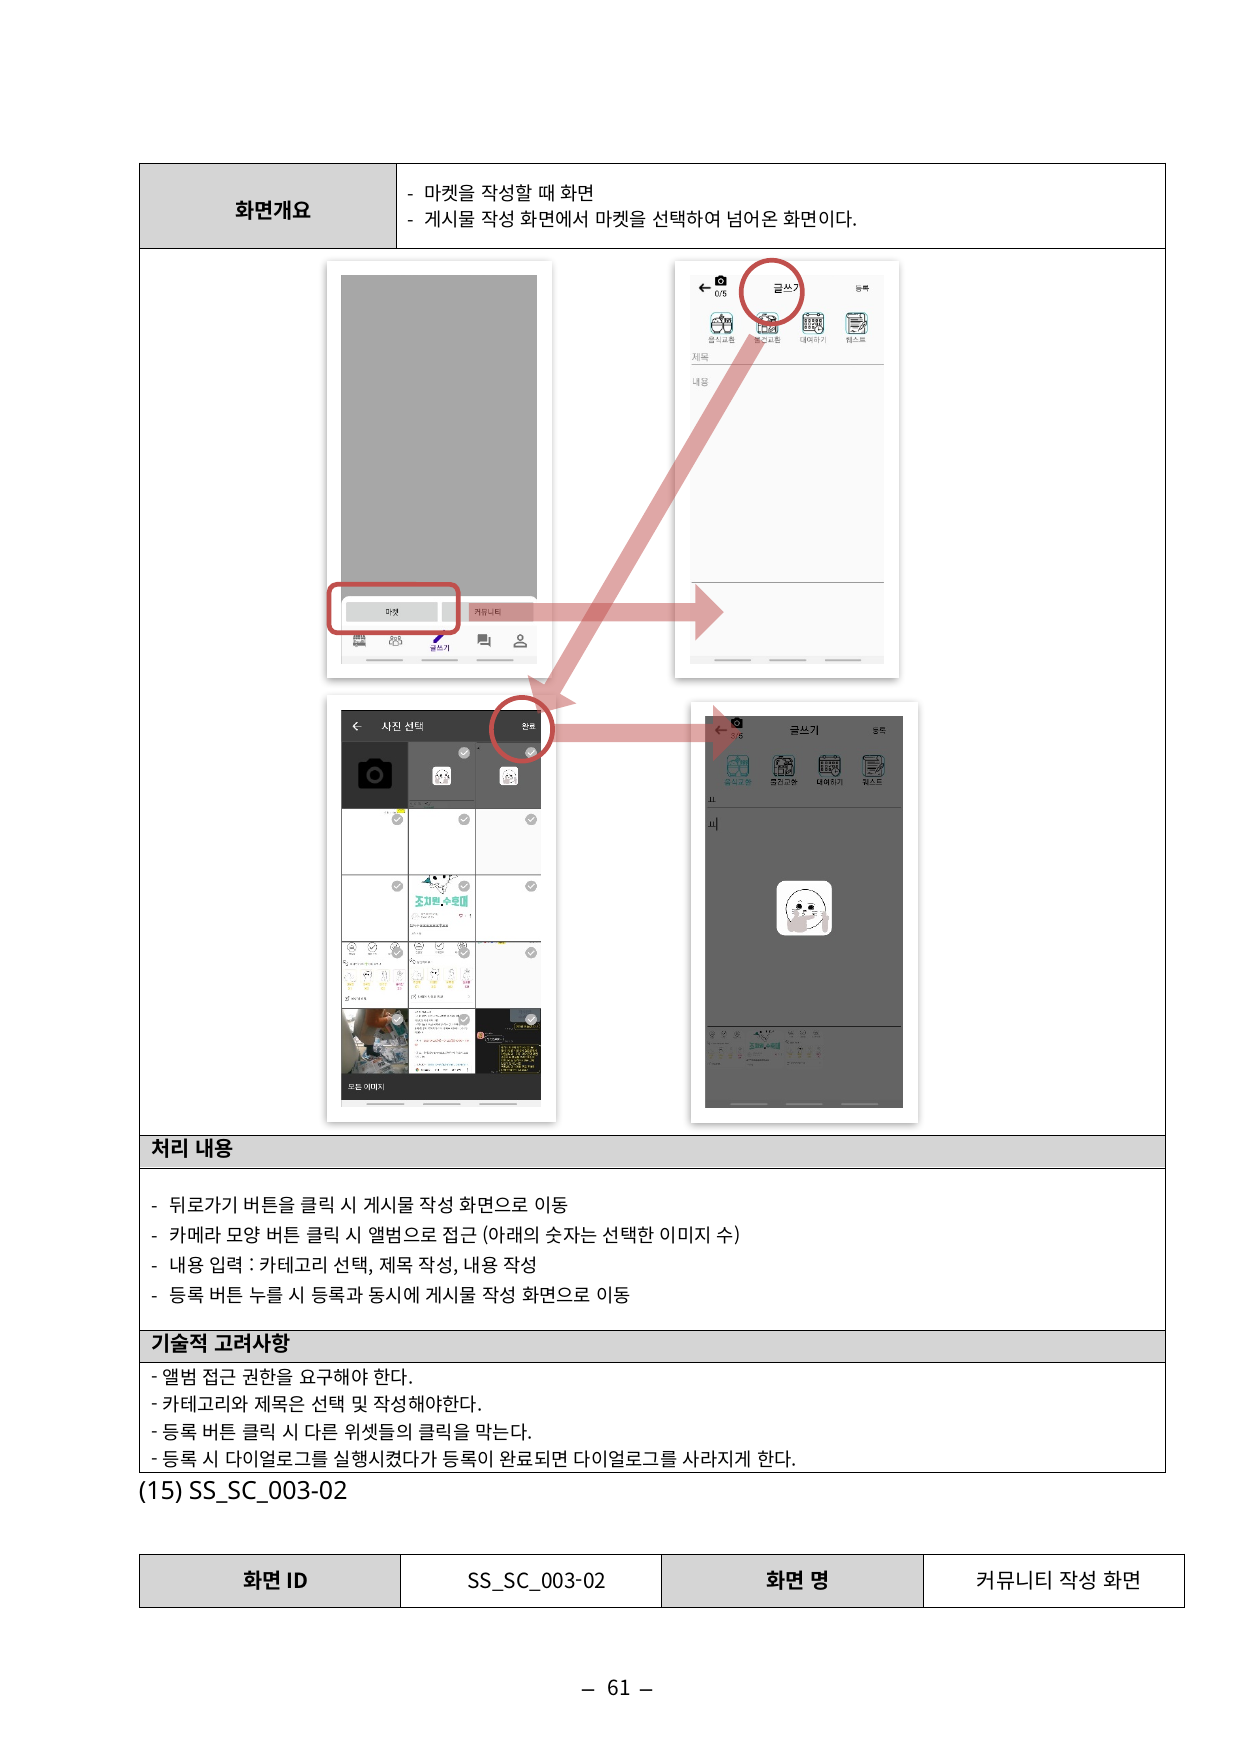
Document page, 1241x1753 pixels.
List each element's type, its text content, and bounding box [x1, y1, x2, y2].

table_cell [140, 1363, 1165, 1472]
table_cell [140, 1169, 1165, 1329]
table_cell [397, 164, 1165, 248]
picture [705, 716, 713, 723]
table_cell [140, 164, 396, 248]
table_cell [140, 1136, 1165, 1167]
picture [494, 710, 541, 758]
picture [744, 275, 799, 321]
picture [705, 716, 903, 1108]
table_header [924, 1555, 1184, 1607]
picture [341, 710, 541, 1107]
text (15) SS_SC_003-02 [139, 1473, 1153, 1507]
picture [341, 275, 537, 664]
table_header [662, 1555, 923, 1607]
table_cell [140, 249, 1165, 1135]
picture [341, 587, 455, 630]
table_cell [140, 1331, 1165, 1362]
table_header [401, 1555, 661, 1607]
picture [690, 275, 884, 664]
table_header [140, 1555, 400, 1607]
